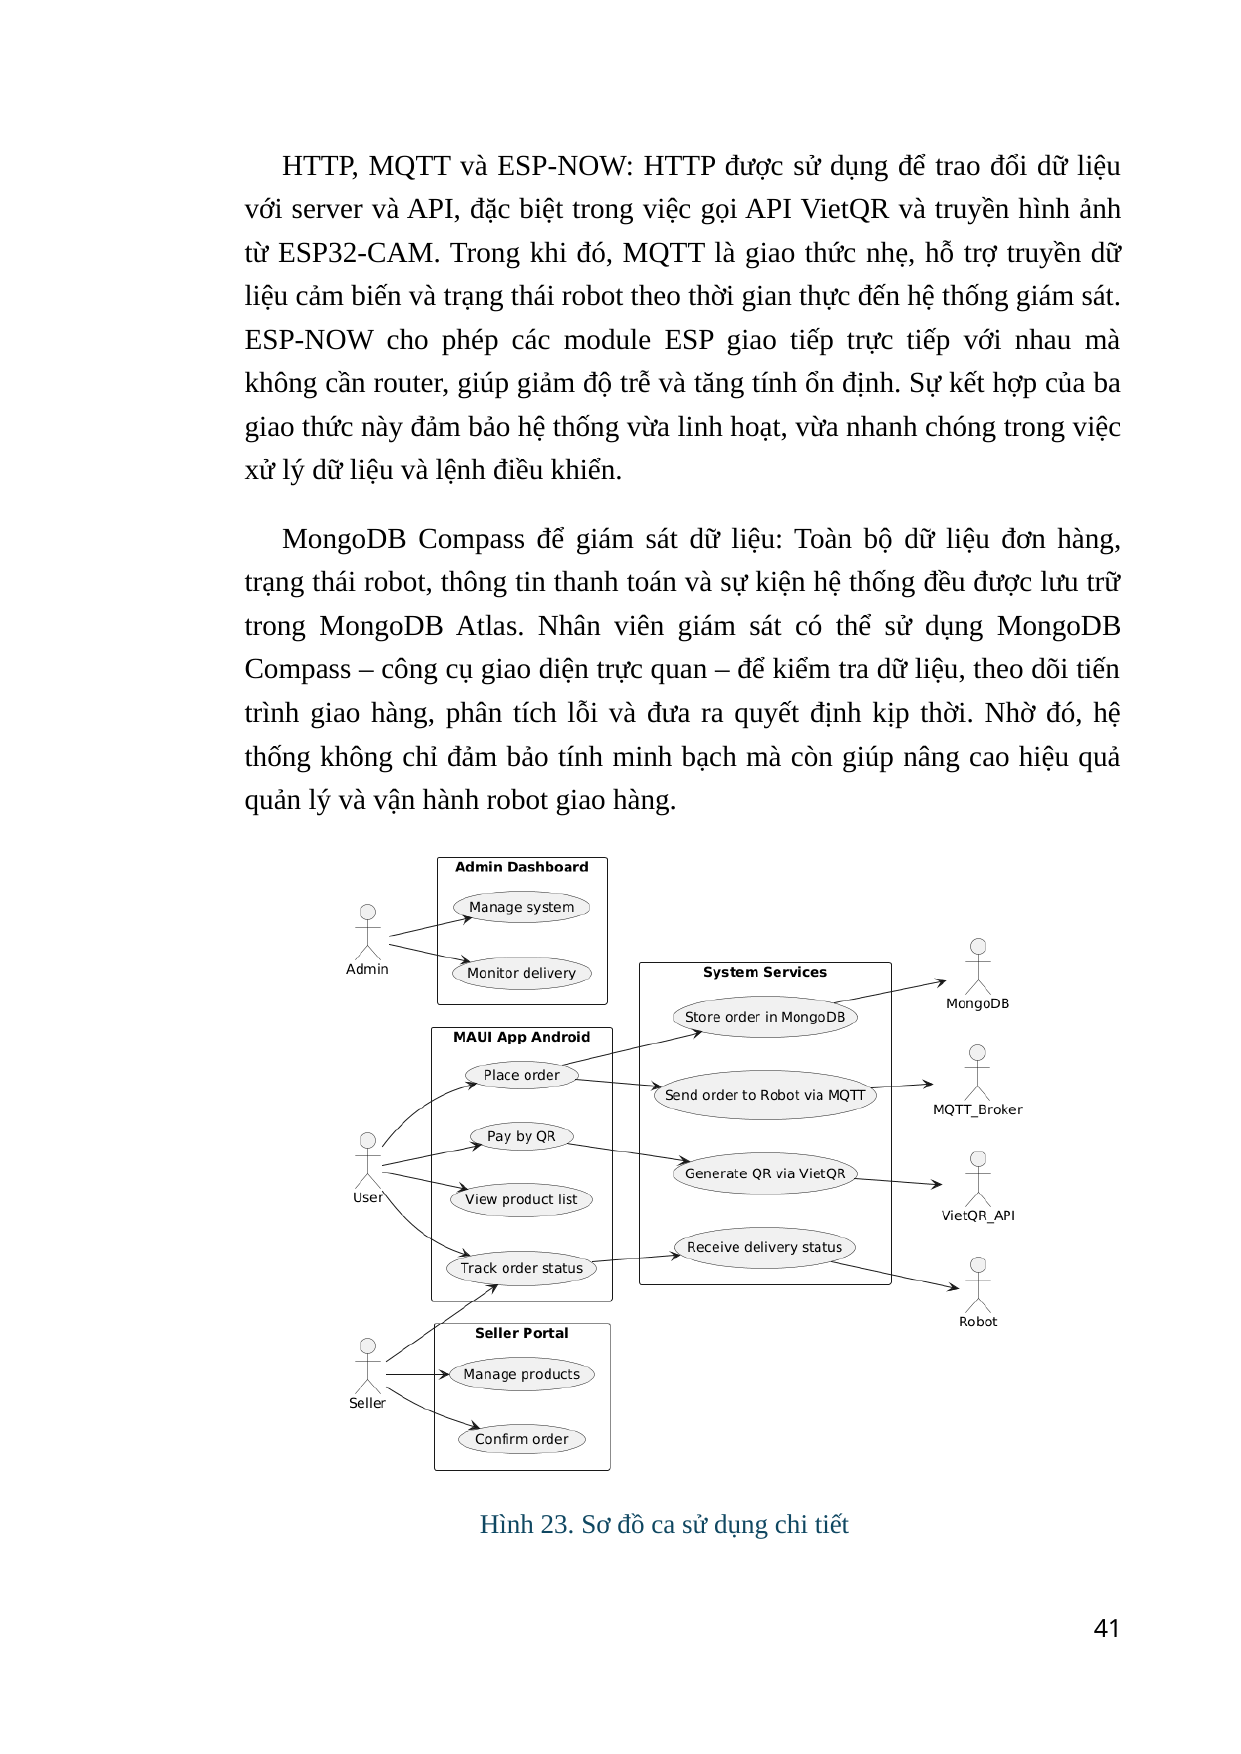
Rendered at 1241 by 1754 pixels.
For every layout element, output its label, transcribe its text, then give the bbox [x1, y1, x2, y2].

text HTTP, MQTT và ESP-NOW: HTTP được sử dụng để trao đổi dữ liệu với server và API, đặc biệt trong việc gọi API VietQR và truyền hình ảnh từ ESP32-CAM. Trong khi đó, MQTT là giao thức nhẹ, hỗ trợ truyền dữ liệu cảm biến và trạng thái robot theo thời gian thực đến hệ thống giám sát. ESP-NOW cho phép các module ESP giao tiếp trực tiếp với nhau mà không cần router, giúp giảm độ trễ và tăng tính ổn định. Sự kết hợp của ba giao thức này đảm bảo hệ thống vừa linh hoạt, vừa nhanh chóng trong việc xử lý dữ liệu và lệnh điều khiển. [244, 148, 1122, 486]
subtitle Hình 23. Sơ đồ ca sử dụng chi tiết [207, 1509, 1122, 1540]
picture [340, 850, 1027, 1474]
text MongoDB Compass để giám sát dữ liệu: Toàn bộ dữ liệu đơn hàng, trạng thái robot, thông tin thanh toán và sự kiện hệ thống đều được lưu trữ trong MongoDB Atlas. Nhân viên giám sát có thể sử dụng MongoDB Compass – công cụ giao diện trực quan – để kiểm tra dữ liệu, theo dõi tiến trình giao hàng, phân tích lỗi và đưa ra quyết định kịp thời. Nhờ đó, hệ thống không chỉ đảm bảo tính minh bạch mà còn giúp nâng cao hiệu quả quản lý và vận hành robot giao hàng. [244, 521, 1122, 816]
